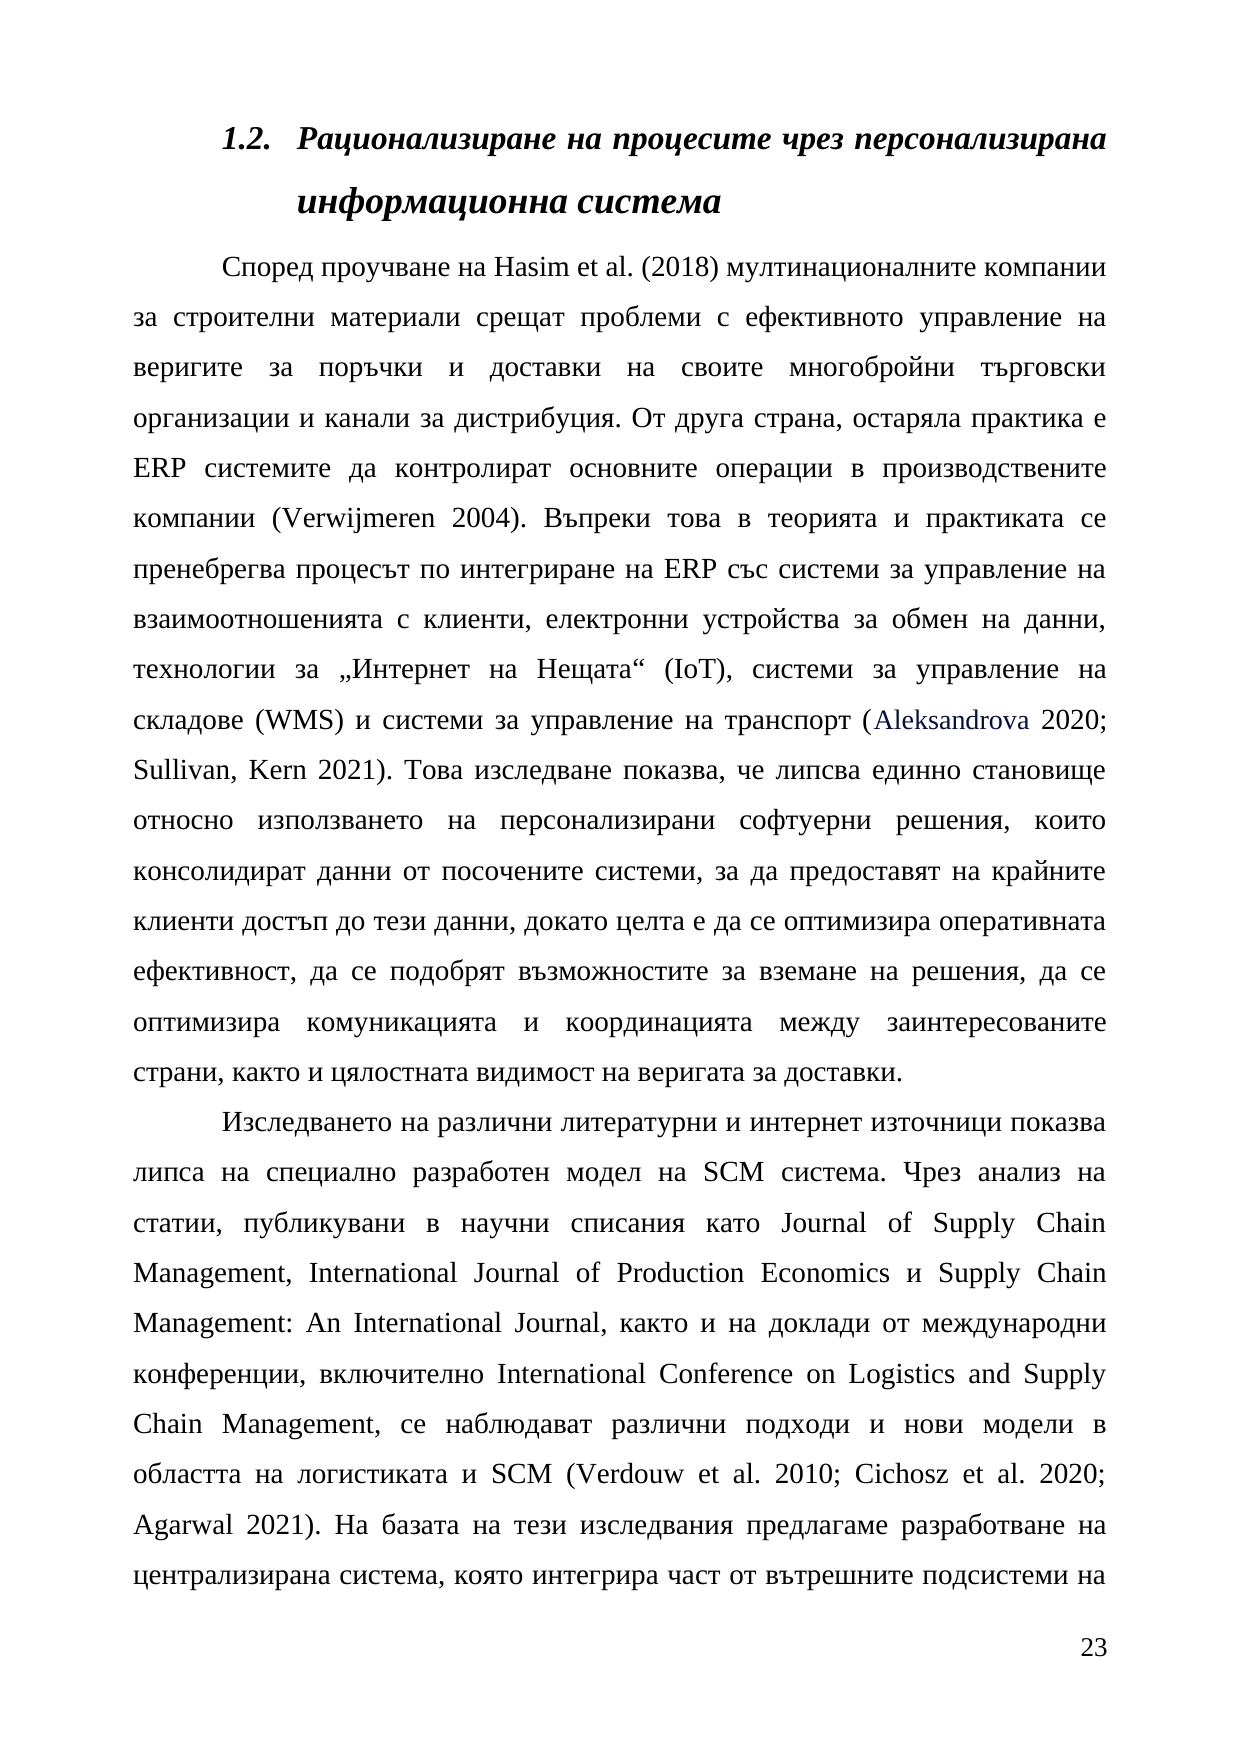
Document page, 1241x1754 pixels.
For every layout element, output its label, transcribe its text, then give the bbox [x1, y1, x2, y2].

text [133, 1104, 1107, 1591]
text Според проучване на Hasim et al. (2018) мултинационалните компании за строителни материали срещат проблеми с ефективното управление на веригите за поръчки и доставки на своите многобройни търговски организации и канали за дистрибуция. От друга страна, остаряла практика е ERP системите да контролират основните операции в производствените компании (Verwijmeren 2004). Въпреки това в теорията и практиката се пренебрегва процесът по интегриране на ERP със системи за управление на взаимоотношенията с клиенти, електронни устройства за обмен на данни, технологии за „Интернет на Нещата“ (IoT), системи за управление на складове (WMS) и системи за управление на транспорт (Aleksandrova 2020; Sullivan, Kern 2021). Това изследване показва, че липсва единно становище относно използването на персонализирани софтуерни решения, които консолидират данни от посочените системи, за да предоставят на крайните клиенти достъп до тези данни, докато целта е да се оптимизира оперативната ефективност, да се подобрят възможностите за вземане на решения, да се оптимизира комуникацията и координацията между заинтересованите страни, както и цялостната видимост на веригата за доставки. [133, 249, 1107, 1087]
subtitle Рационализиране на процесите чрез персонализиранa информационна система [222, 118, 1107, 221]
